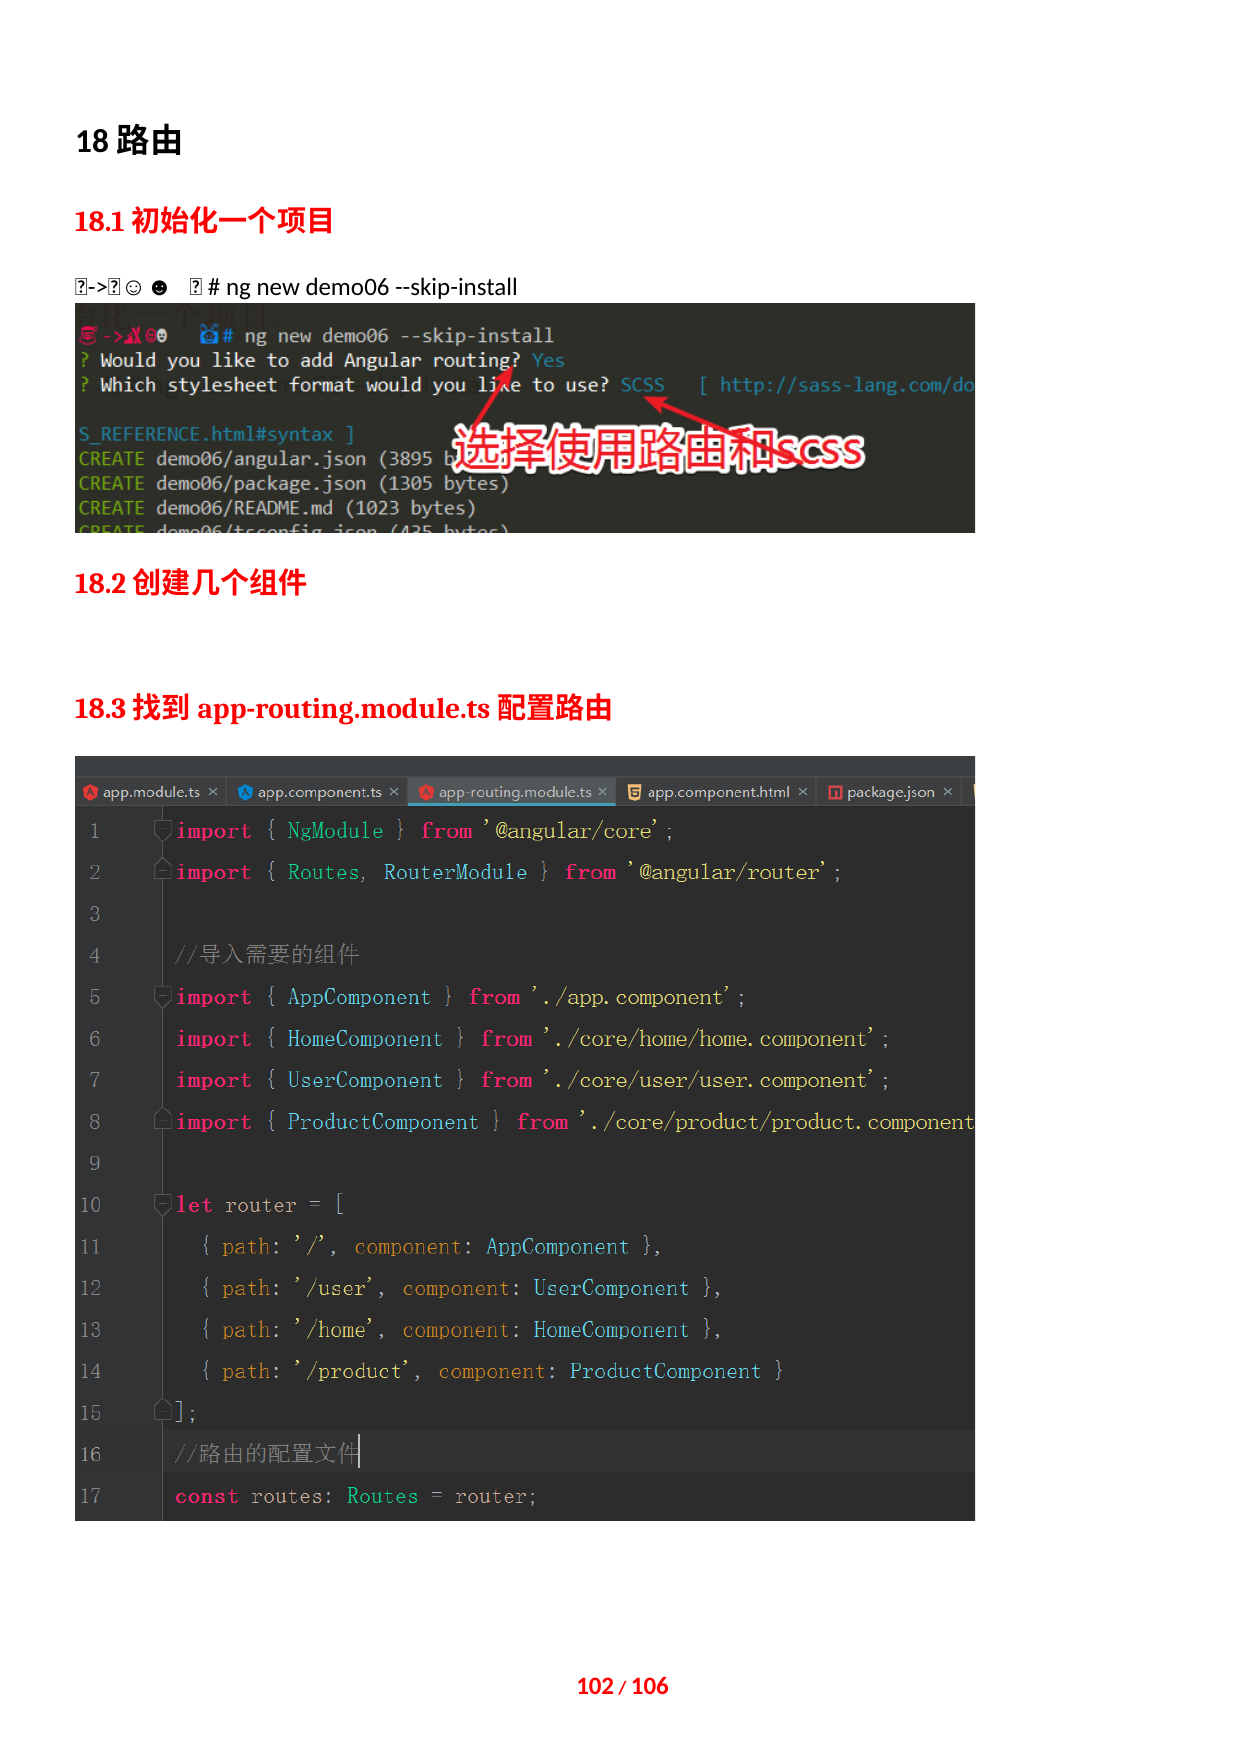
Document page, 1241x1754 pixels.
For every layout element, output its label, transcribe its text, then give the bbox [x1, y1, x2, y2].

subtitle 路由 [75, 104, 1165, 172]
picture [75, 756, 976, 1521]
subtitle 创建几个组件 [75, 547, 1165, 615]
subtitle 初始化一个项目 [75, 184, 1165, 252]
text 🎅->🎿☺☻ 🙌 # ng new demo06 --skip-install [75, 269, 1165, 303]
picture [75, 303, 976, 533]
subtitle 找到 app-routing.module.ts 配置路由 [75, 672, 1165, 740]
